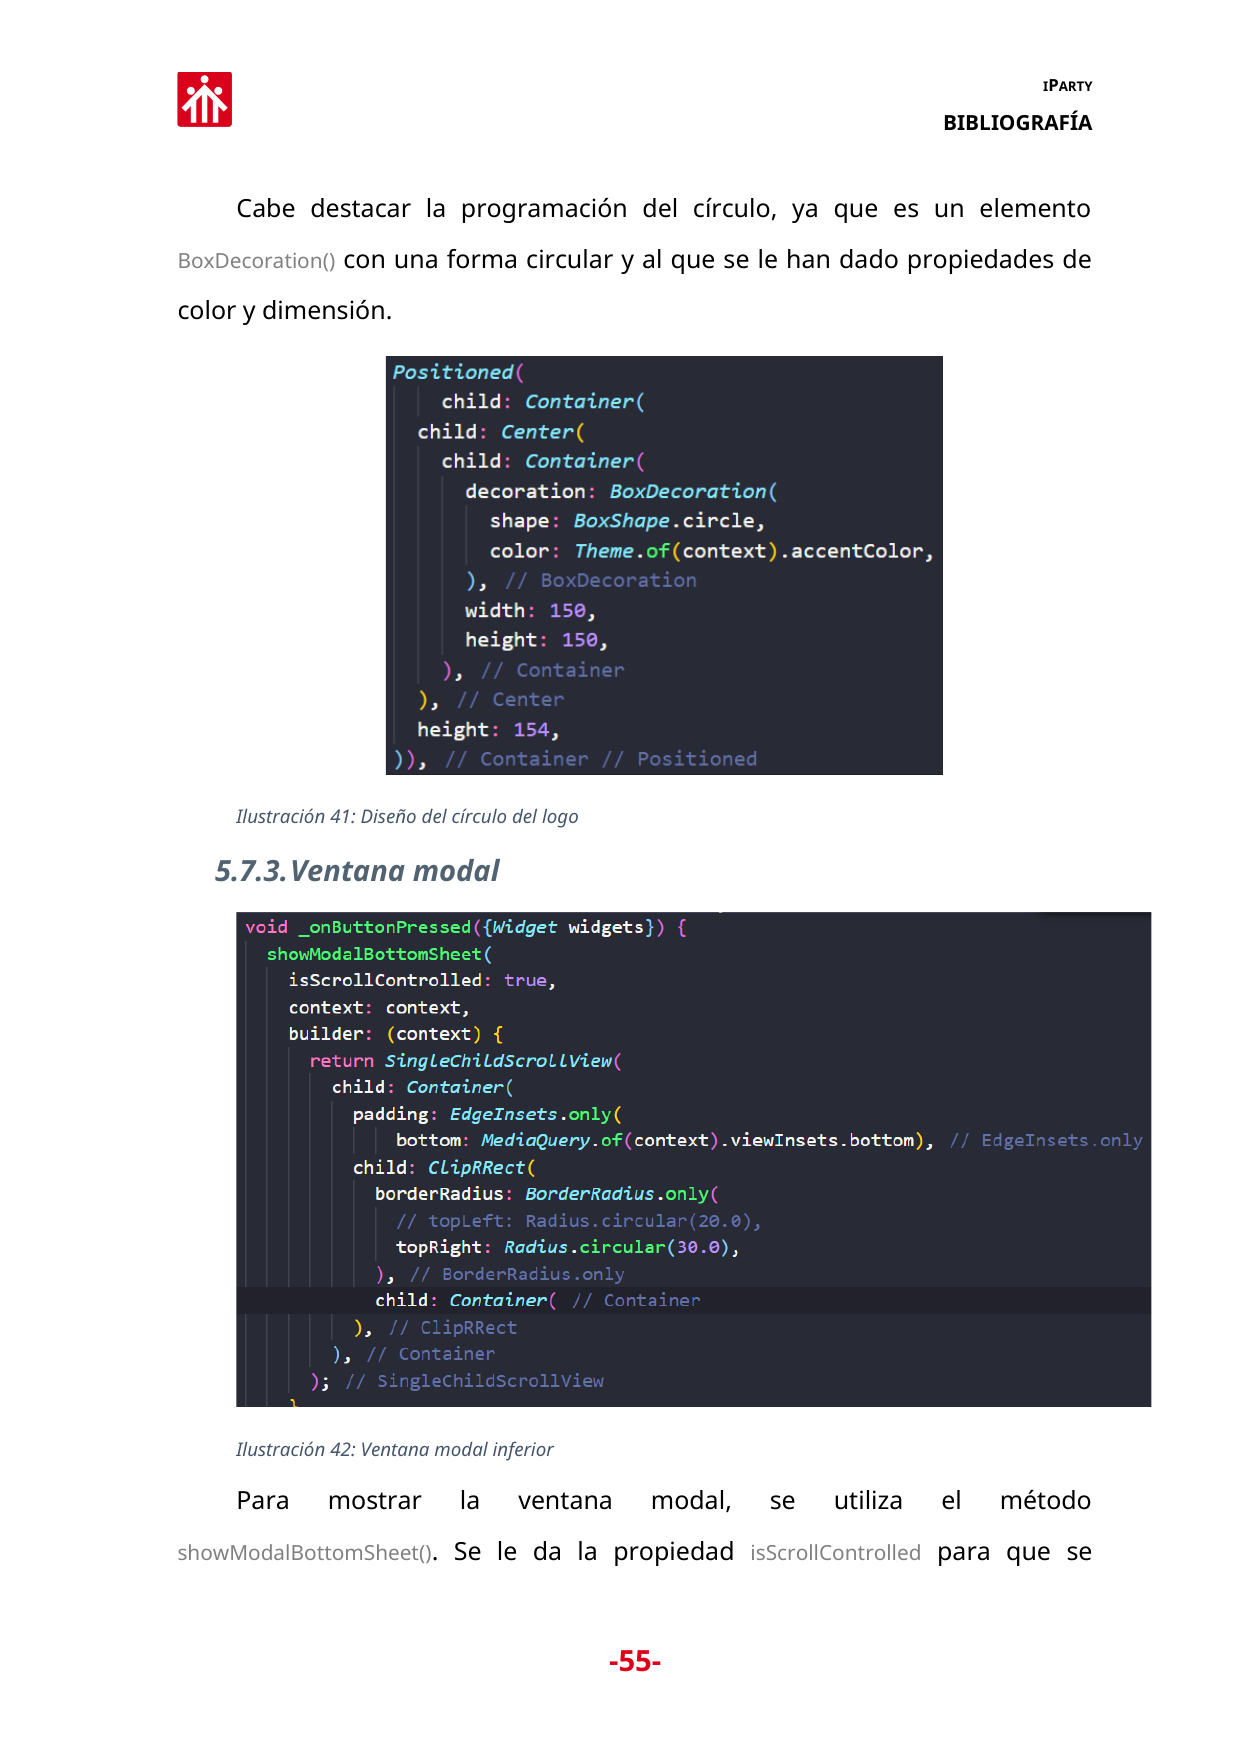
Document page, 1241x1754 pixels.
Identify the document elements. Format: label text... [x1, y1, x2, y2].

text Ilustración : Ventana modal inferior [177, 1436, 1092, 1462]
picture [385, 356, 943, 775]
text Ilustración : Diseño del círculo del logo [177, 804, 1092, 829]
picture [236, 912, 1152, 1407]
subtitle Ventana modal [215, 850, 1092, 890]
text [177, 1483, 1092, 1568]
text Cabe destacar la programación del círculo, ya que es un elemento BoxDecoration() con una forma circular y al que se le han dado propiedades de color y dimensión. [177, 191, 1092, 327]
picture [177, 72, 232, 127]
